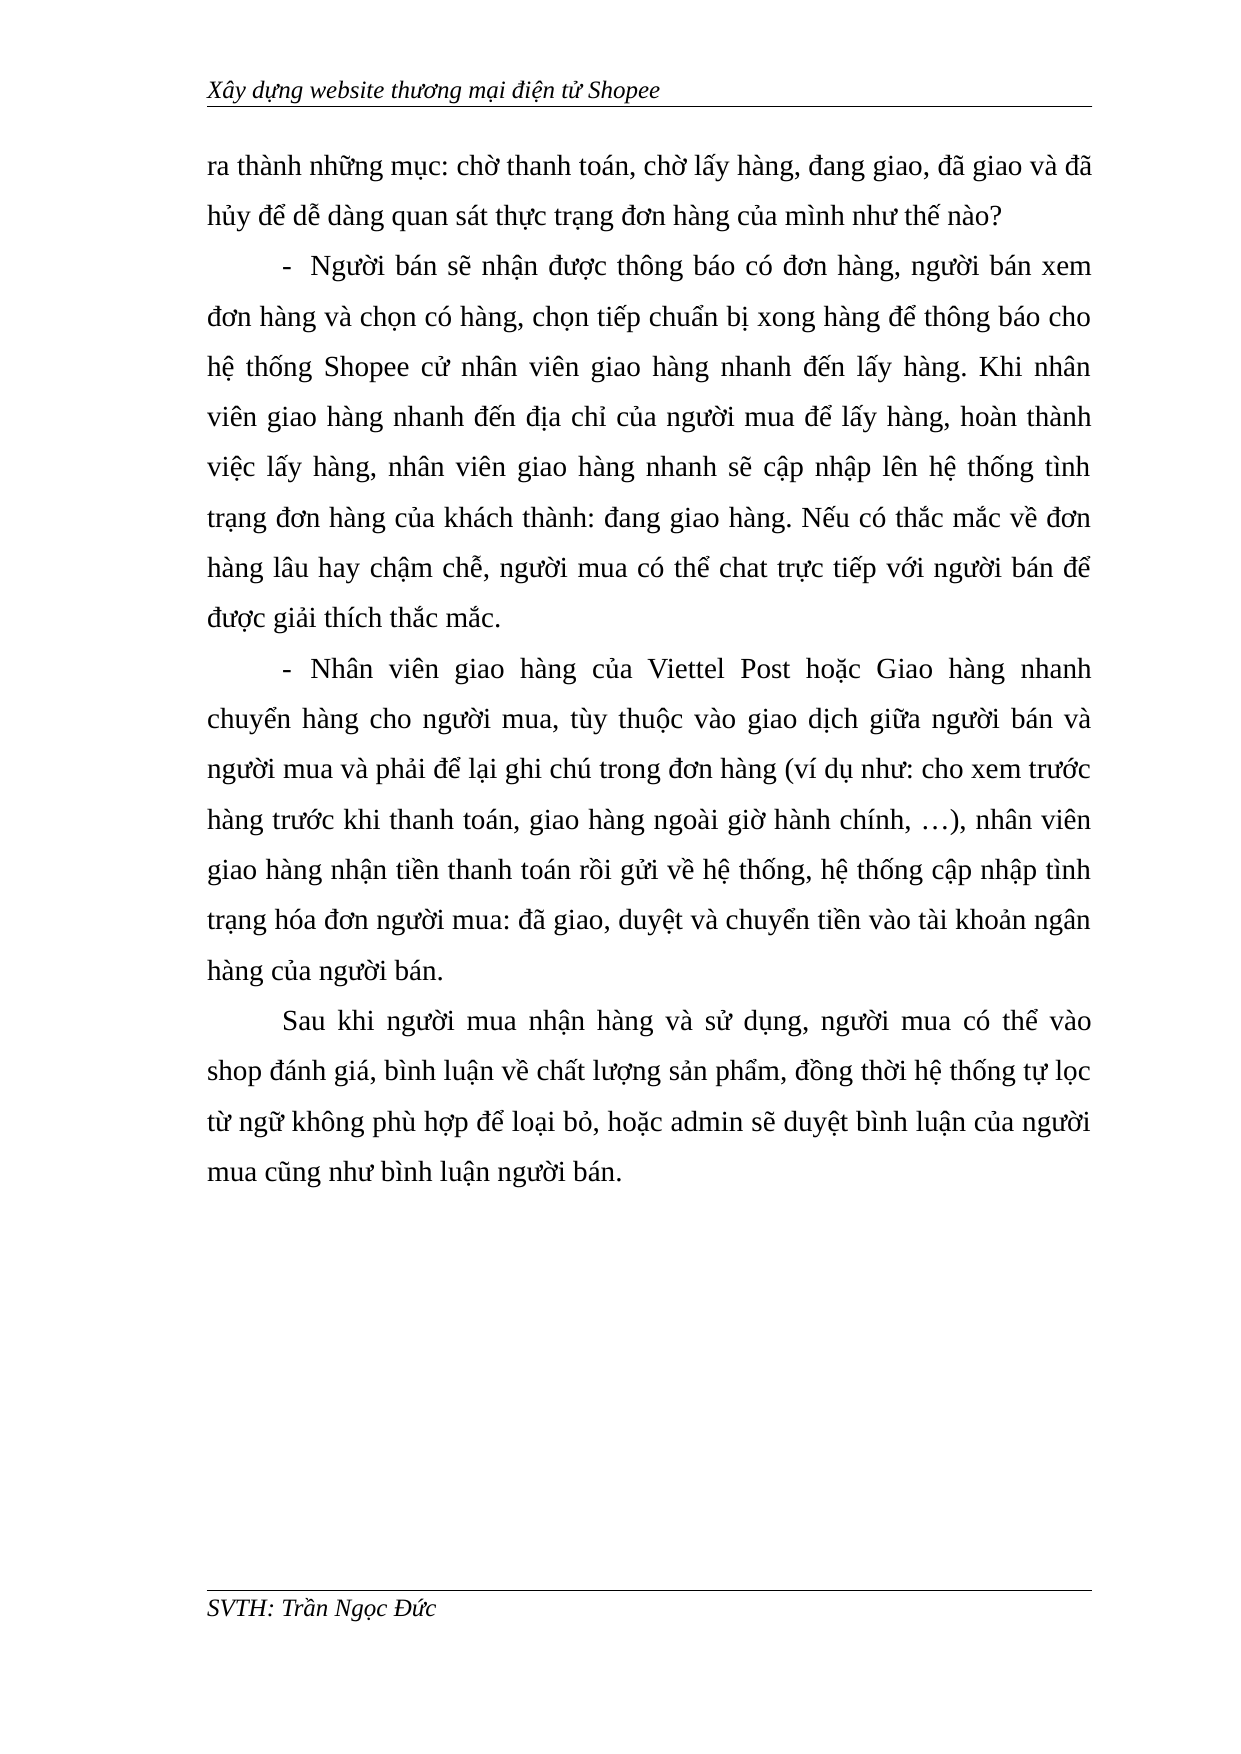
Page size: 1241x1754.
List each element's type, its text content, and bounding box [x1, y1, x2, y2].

list Nhân viên giao hàng của Viettel Post hoặc Giao hàng nhanh chuyển hàng cho người mua, tùy thuộc vào giao dịch giữa người bán và người mua và phải để lại ghi chú trong đơn hàng (ví dụ như: cho xem trước hàng trước khi thanh toán, giao hàng ngoài giờ hành chính, …), nhân viên giao hàng nhận tiền thanh toán rồi gửi về hệ thống, hệ thống cập nhập tình trạng hóa đơn người mua: đã giao, duyệt và chuyển tiền vào tài khoản ngân hàng của người bán. [207, 651, 1092, 986]
list Sau khi người mua nhận hàng và sử dụng, người mua có thể vào shop đánh giá, bình luận về chất lượng sản phẩm, đồng thời hệ thống tự lọc từ ngữ không phù hợp để loại bỏ, hoặc admin sẽ duyệt bình luận của người mua cũng như bình luận người bán. [207, 1003, 1092, 1187]
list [207, 148, 1092, 232]
list Người bán sẽ nhận được thông báo có đơn hàng, người bán xem đơn hàng và chọn có hàng, chọn tiếp chuẩn bị xong hàng để thông báo cho hệ thống Shopee cử nhân viên giao hàng nhanh đến lấy hàng. Khi nhân viên giao hàng nhanh đến địa chỉ của người mua để lấy hàng, hoàn thành việc lấy hàng, nhân viên giao hàng nhanh sẽ cập nhập lên hệ thống tình trạng đơn hàng của khách thành: đang giao hàng. Nếu có thắc mắc về đơn hàng lâu hay chậm chễ, người mua có thể chat trực tiếp với người bán để được giải thích thắc mắc. [207, 248, 1092, 634]
